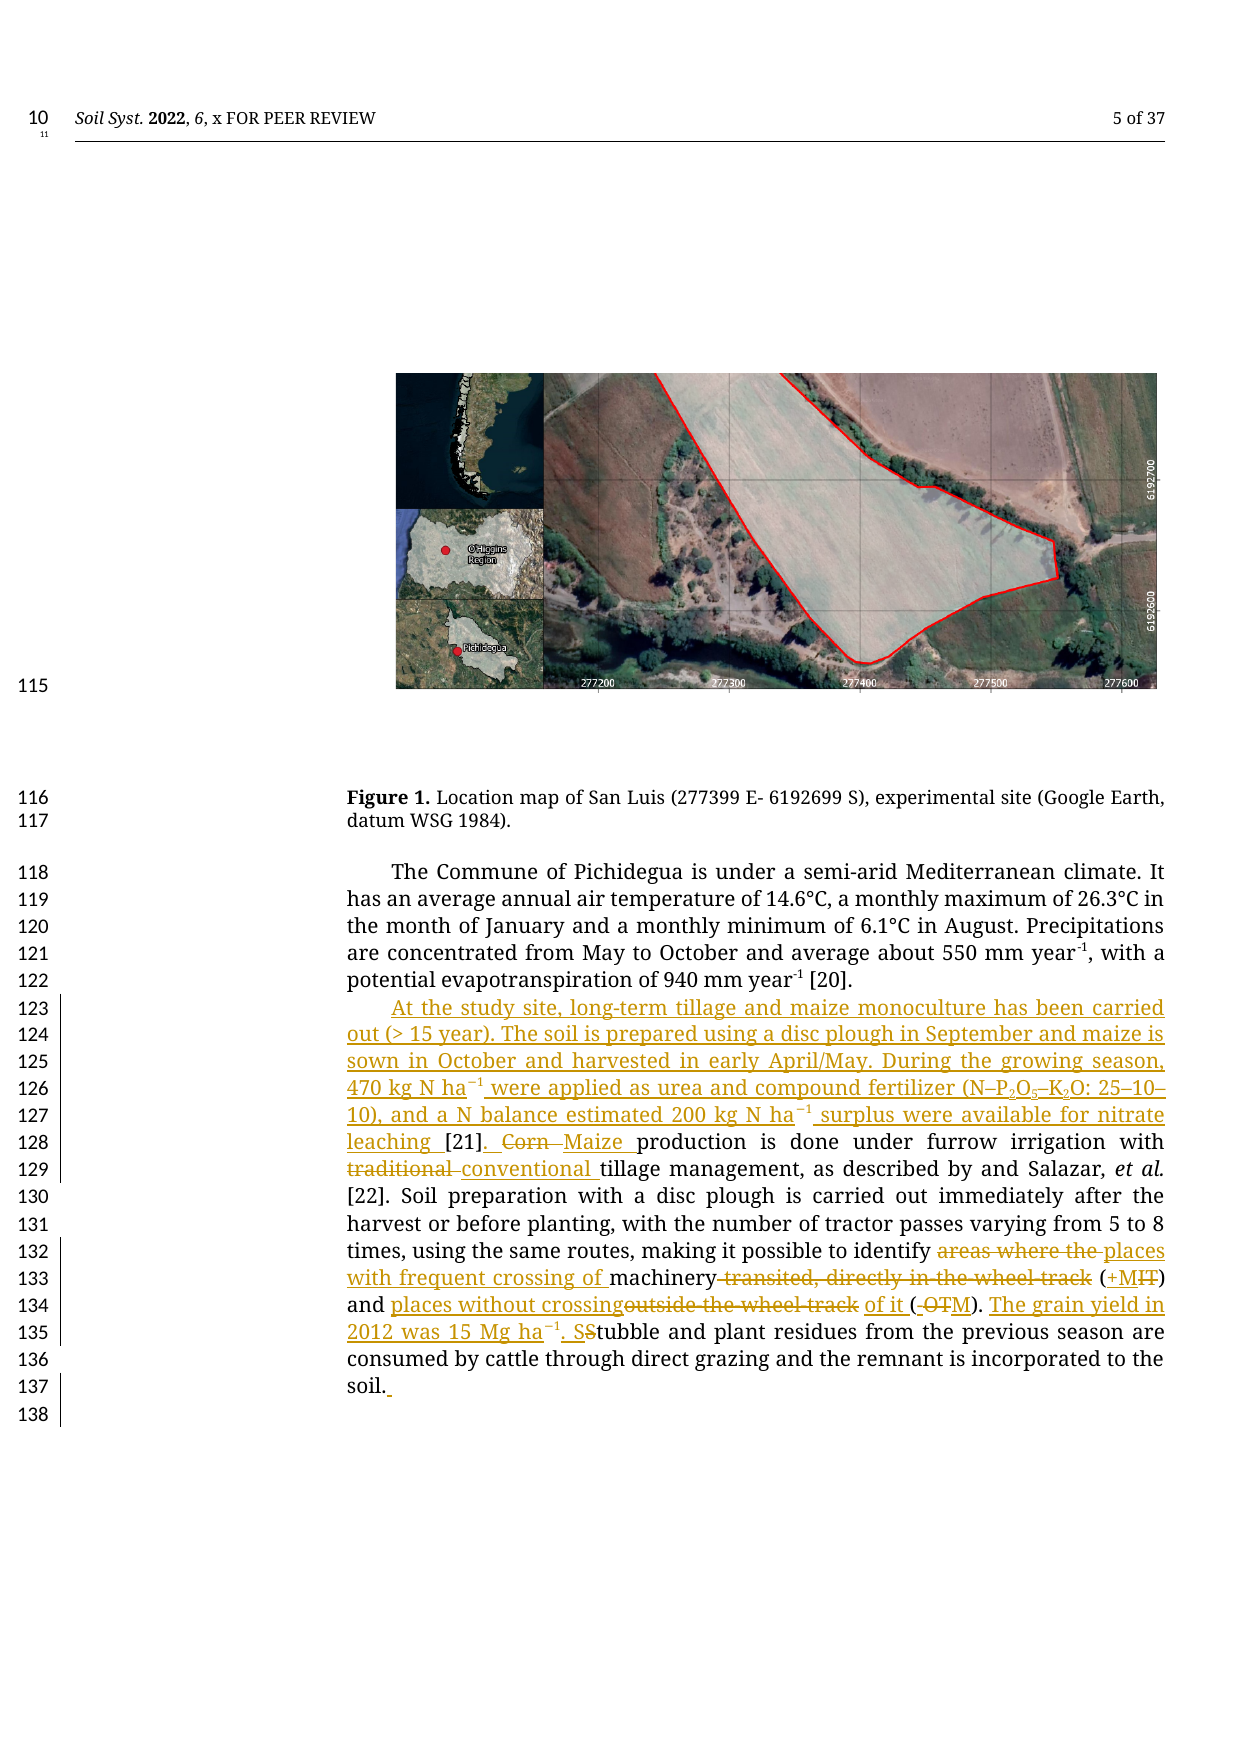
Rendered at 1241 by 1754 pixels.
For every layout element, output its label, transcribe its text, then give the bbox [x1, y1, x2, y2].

text [21]production is done under furrow irrigation with tillage management, as described by and Salazar, et al. [22]. Soil preparation with a disc plough is carried out immediately after the harvest or before planting, with the number of tractor passes varying from 5 to 8 times, using the same routes, making it possible to identify machinery () and (). tubble and plant residues from the previous season are consumed by cattle through direct grazing and the remnant is incorporated to the soil. [347, 993, 1165, 1043]
text Figure 1. Location map of San Luis (277399 E- 6192699 S), experimental site (Google Earth, datum WSG 1984). [347, 785, 1165, 833]
text [21]production is done under furrow irrigation with tillage management, as described by and Salazar, et al. [22]. Soil preparation with a disc plough is carried out immediately after the harvest or before planting, with the number of tractor passes varying from 5 to 8 times, using the same routes, making it possible to identify machinery () and (). tubble and plant residues from the previous season are consumed by cattle through direct grazing and the remnant is incorporated to the soil. [347, 1072, 1165, 1400]
text The Commune of Pichidegua is under a semi-arid Mediterranean climate. It has an average annual air temperature of 14.6°C, a monthly maximum of 26.3°C in the month of January and a monthly minimum of 6.1°C in August. Precipitations are concentrated from May to October and average about 550 mm year-1, with a potential evapotranspiration of 940 mm year-1 [20]. [347, 858, 1165, 993]
picture [395, 373, 1161, 693]
